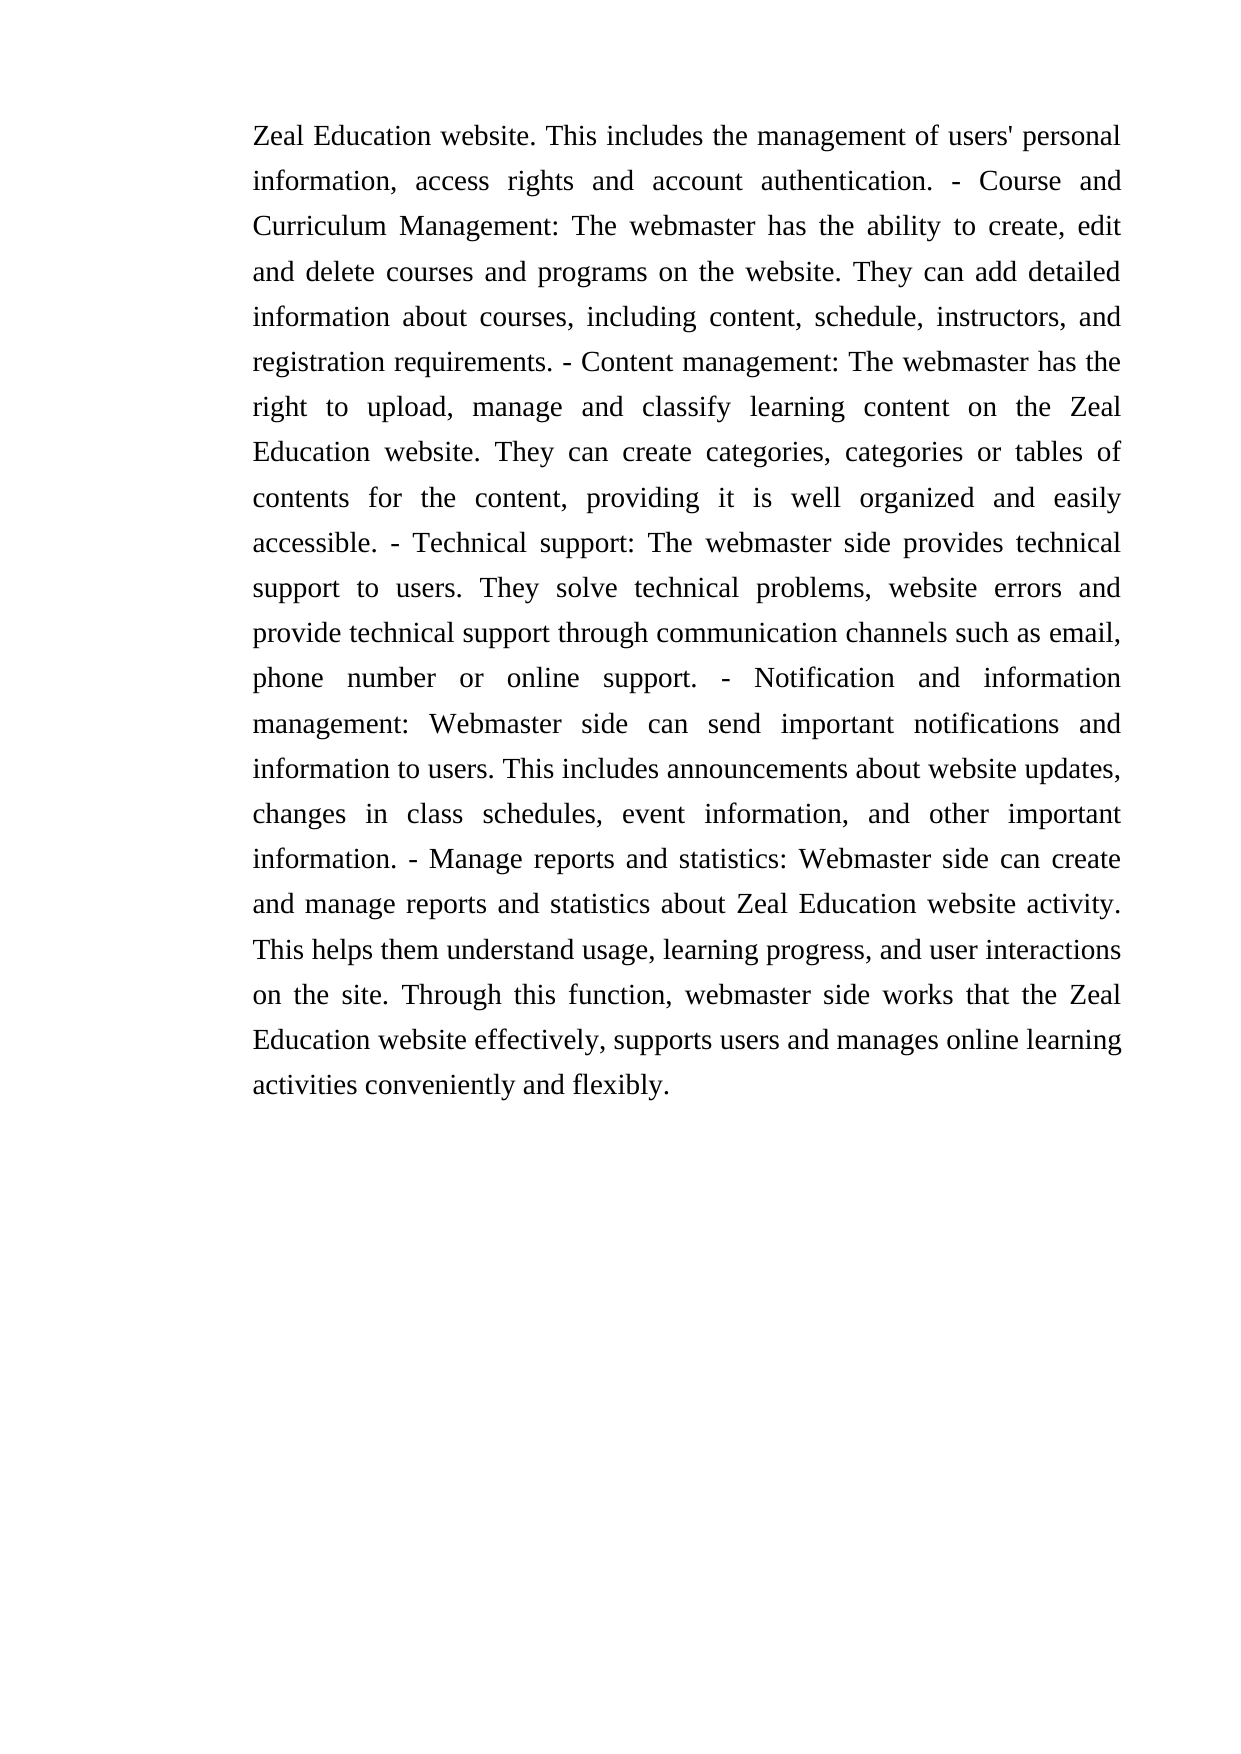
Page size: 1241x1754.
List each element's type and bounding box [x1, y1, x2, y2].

list [215, 118, 1122, 1101]
